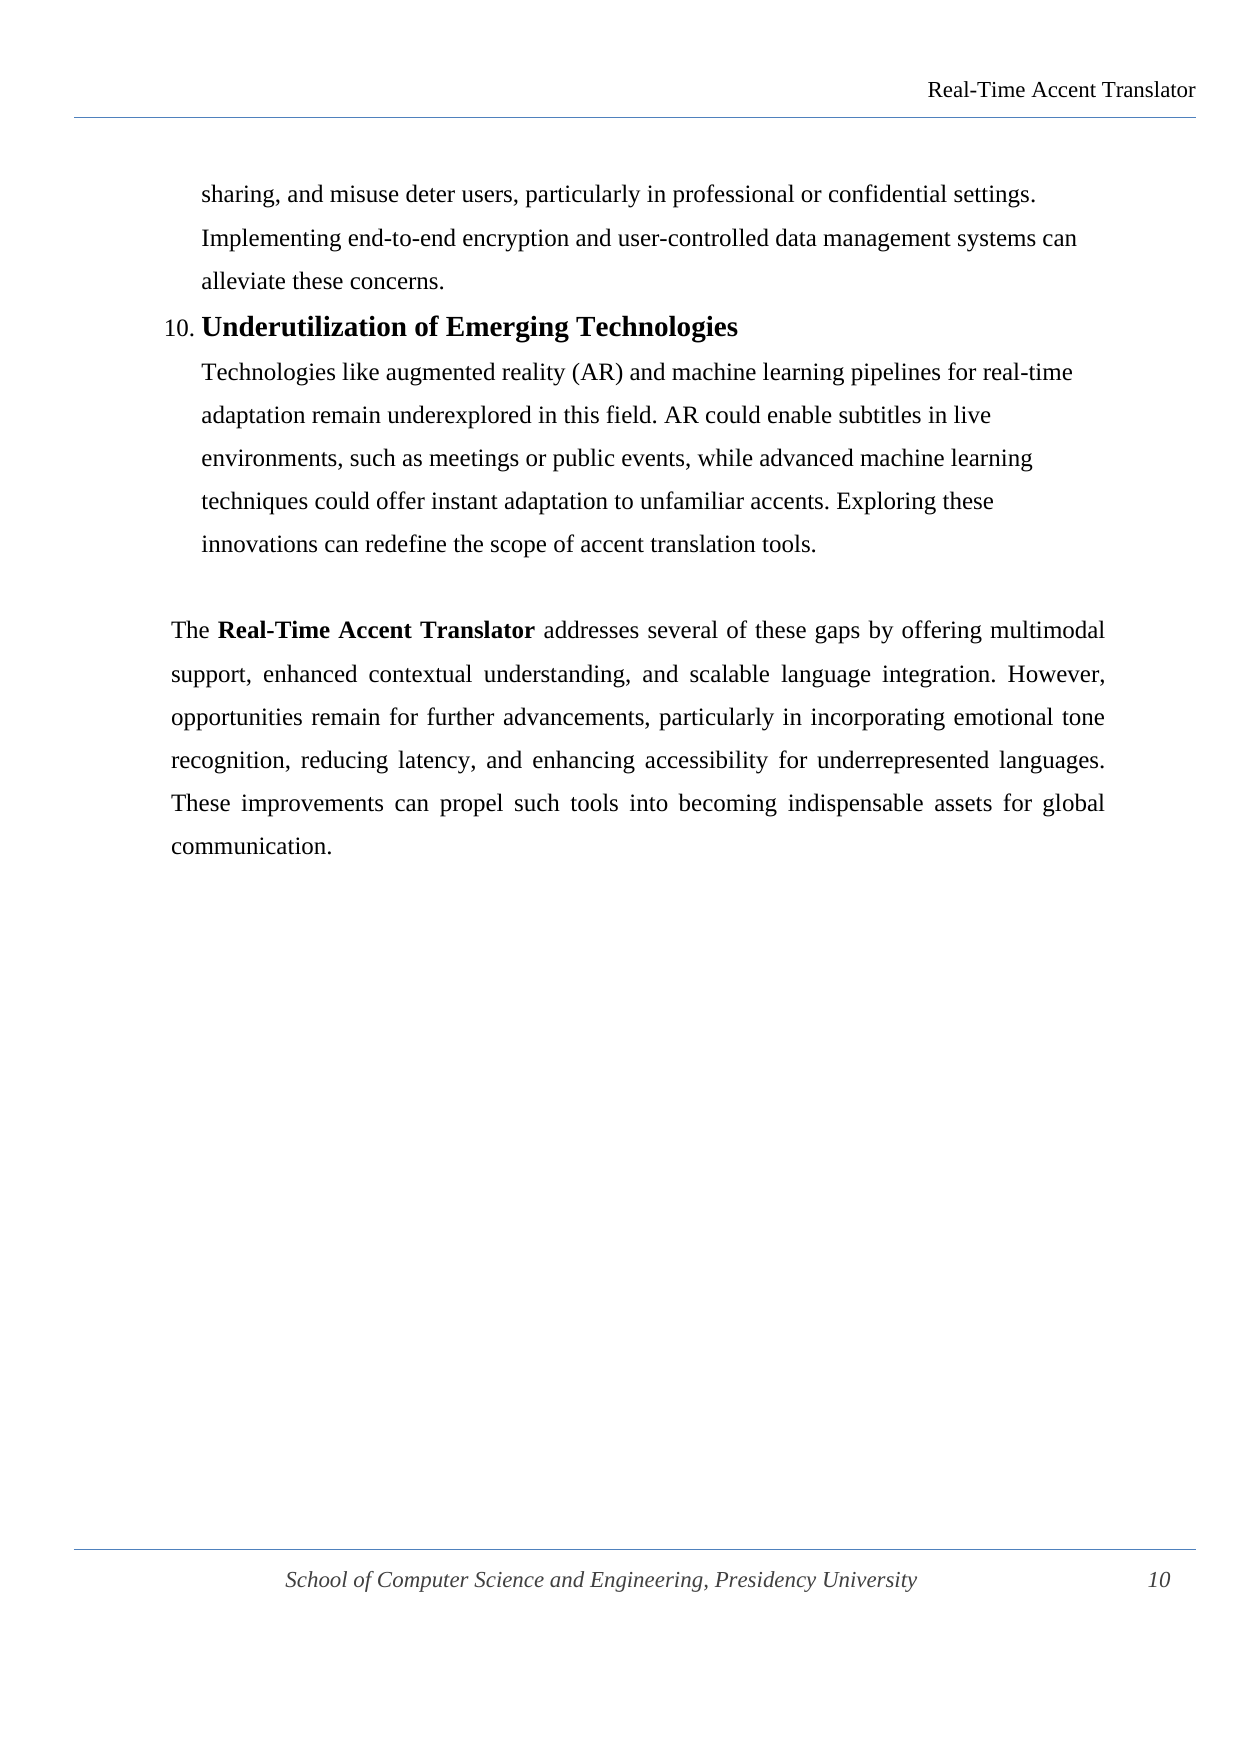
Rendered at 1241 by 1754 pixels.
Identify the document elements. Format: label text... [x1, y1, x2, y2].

text The Real-Time Accent Translator addresses several of these gaps by offering multimodal support, enhanced contextual understanding, and scalable language integration. However, opportunities remain for further advancements, particularly in incorporating emotional tone recognition, reducing latency, and enhancing accessibility for underrepresented languages. These improvements can propel such tools into becoming indispensable assets for global communication. [171, 616, 1106, 860]
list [164, 179, 1106, 294]
list Underutilization of Emerging Technologies Technologies like augmented reality (AR) and machine learning pipelines for real-time adaptation remain underexplored in this field. AR could enable subtitles in live environments, such as meetings or public events, while advanced machine learning techniques could offer instant adaptation to unfamiliar accents. Exploring these innovations can redefine the scope of accent translation tools. [164, 309, 1106, 558]
